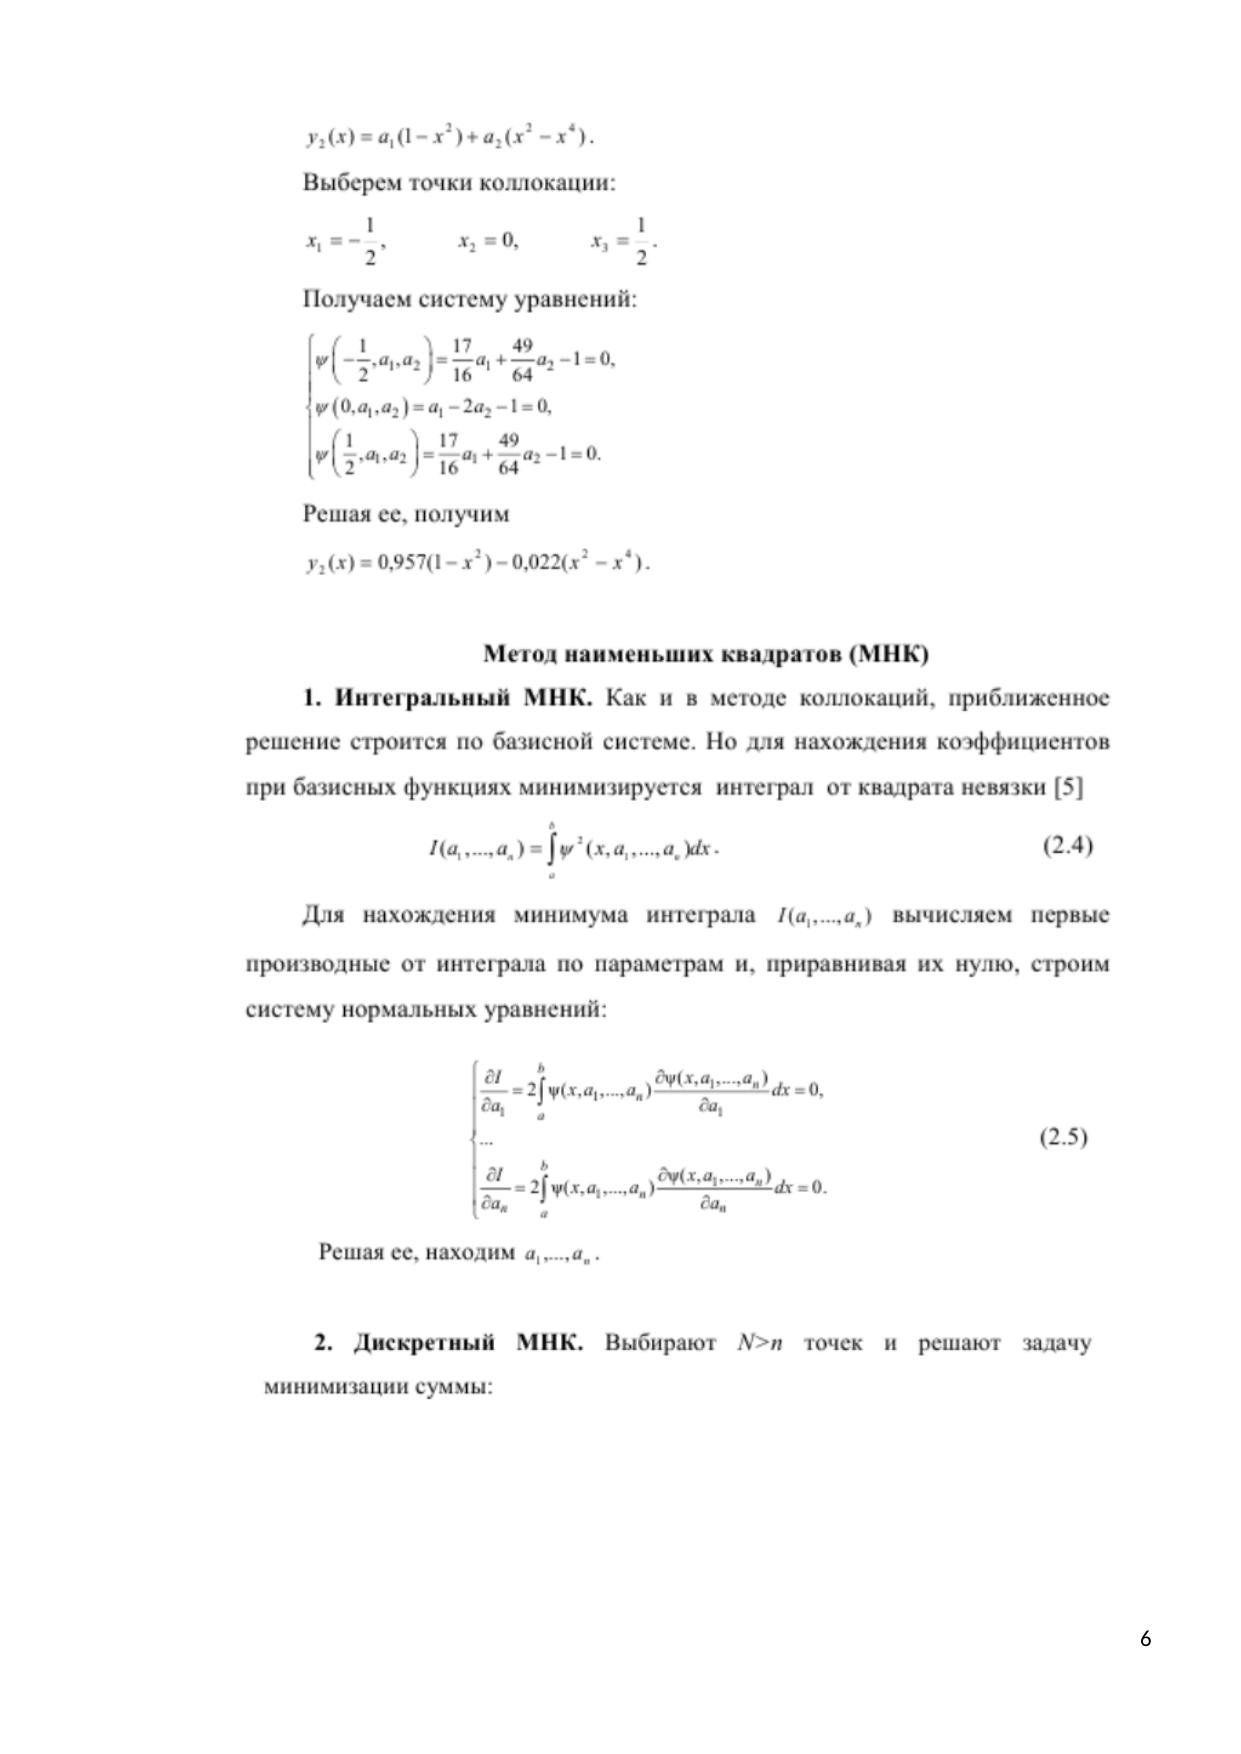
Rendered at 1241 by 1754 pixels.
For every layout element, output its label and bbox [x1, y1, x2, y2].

picture [253, 1050, 1113, 1428]
picture [234, 118, 1132, 1034]
